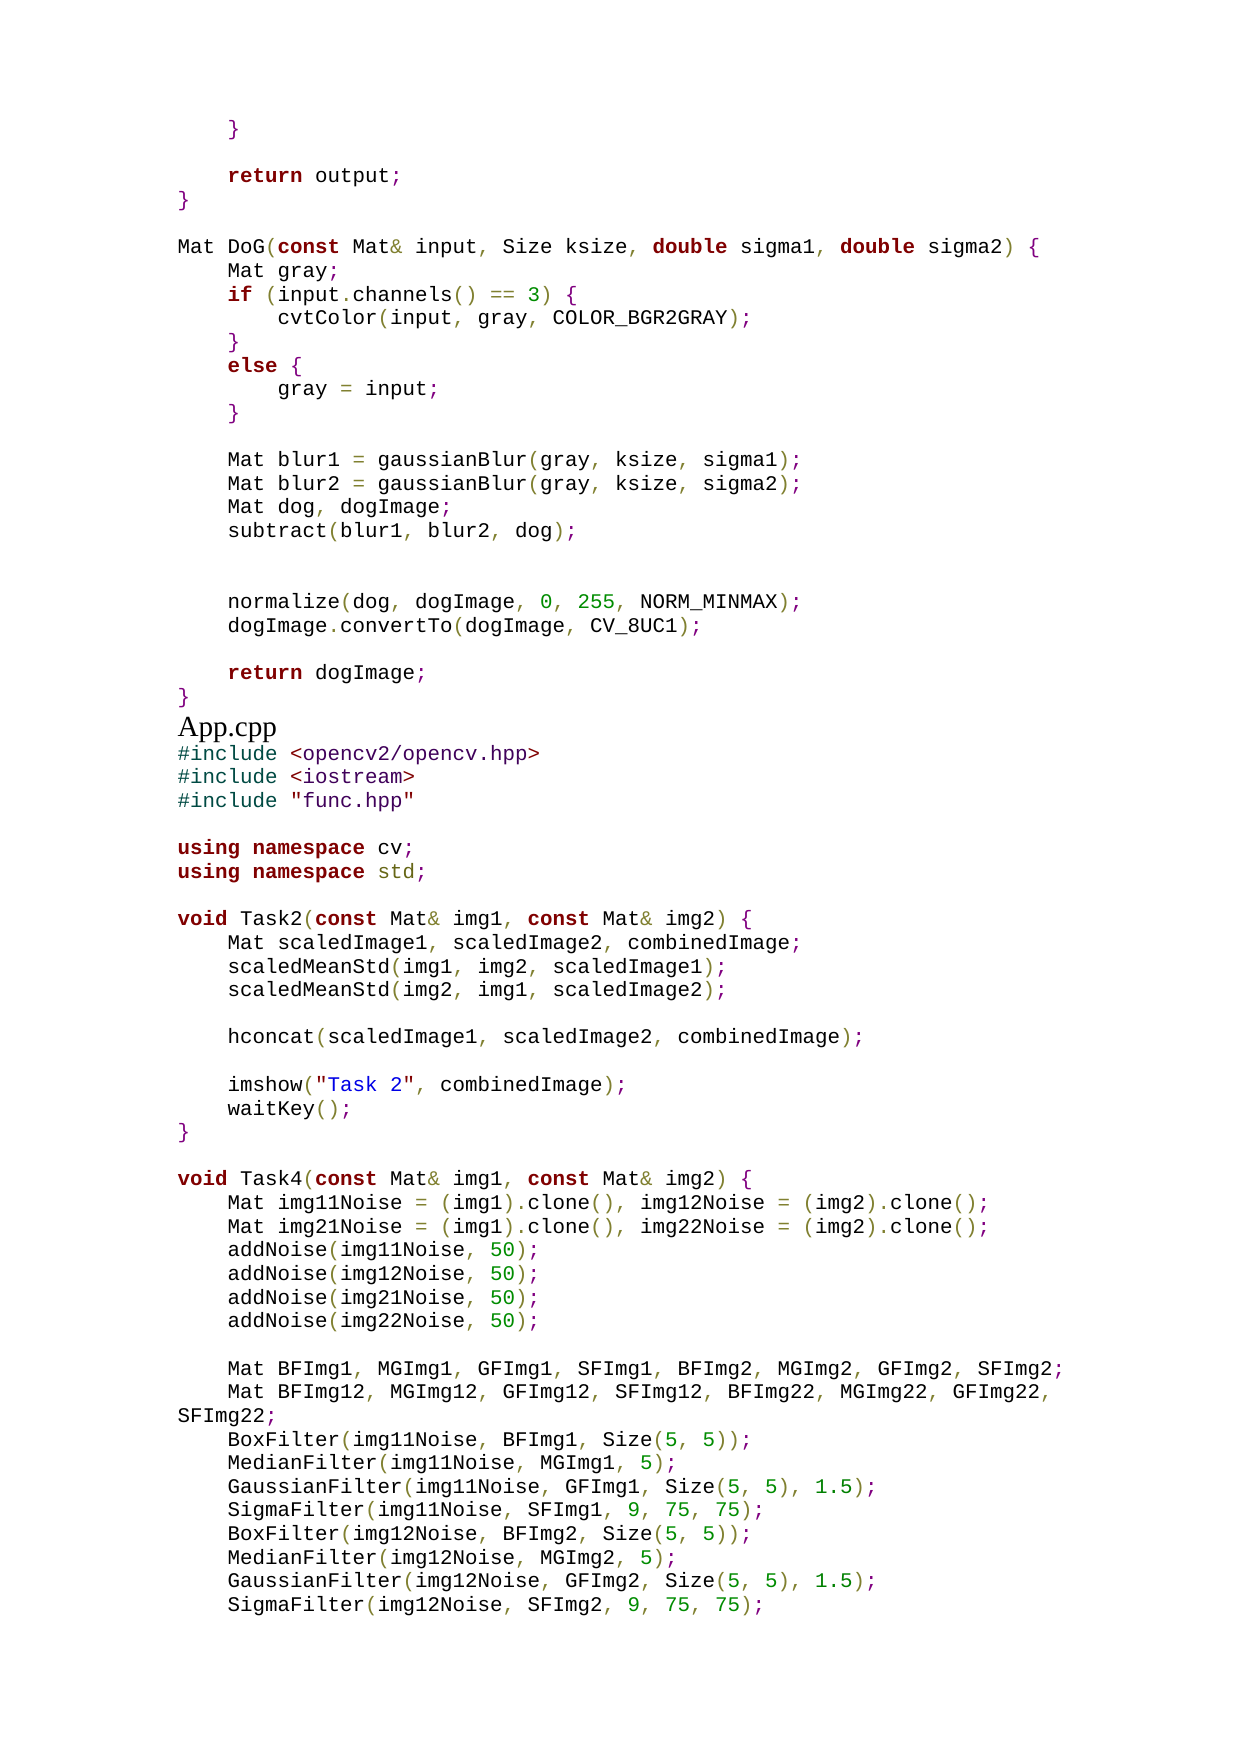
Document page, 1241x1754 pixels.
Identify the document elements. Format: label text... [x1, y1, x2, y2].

text Mat dog, dogImage; [177, 496, 1152, 520]
text } [177, 189, 1152, 213]
text addNoise(img21Noise, 50); [177, 1287, 1152, 1310]
text App.cpp #include <opencv2/opencv.hpp> [177, 709, 1152, 766]
text GaussianFilter(img11Noise, GFImg1, Size(5, 5), 1.5); [177, 1476, 1152, 1499]
text addNoise(img11Noise, 50); [177, 1239, 1152, 1263]
text Mat img11Noise = (img1).clone(), img12Noise = (img2).clone(); [177, 1192, 1152, 1216]
text waitKey(); [177, 1097, 1152, 1121]
text return output; [177, 165, 1152, 189]
text SigmaFilter(img12Noise, SFImg2, 9, 75, 75); [177, 1594, 1152, 1618]
text gray = input; [177, 378, 1152, 402]
text imshow("Task 2", combinedImage); [177, 1074, 1152, 1097]
text Mat blur2 = gaussianBlur(gray, ksize, sigma2); [177, 473, 1152, 496]
text subtract(blur1, blur2, dog); [177, 520, 1152, 544]
text cvtColor(input, gray, COLOR_BGR2GRAY); [177, 307, 1152, 331]
text Mat BFImg12, MGImg12, GFImg12, SFImg12, BFImg22, MGImg22, GFImg22, SFImg22; [177, 1381, 1152, 1428]
text Mat blur1 = gaussianBlur(gray, ksize, sigma1); [177, 449, 1152, 473]
text } [177, 118, 1152, 142]
text if (input.channels() == 3) { [177, 284, 1152, 307]
text using namespace cv; [177, 837, 1152, 861]
text BoxFilter(img11Noise, BFImg1, Size(5, 5)); [177, 1428, 1152, 1452]
text Mat DoG(const Mat& input, Size ksize, double sigma1, double sigma2) { [177, 236, 1152, 260]
text Mat scaledImage1, scaledImage2, combinedImage; [177, 932, 1152, 956]
text scaledMeanStd(img2, img1, scaledImage2); [177, 979, 1152, 1003]
text return dogImage; [177, 662, 1152, 686]
text } [177, 331, 1152, 354]
text Mat BFImg1, MGImg1, GFImg1, SFImg1, BFImg2, MGImg2, GFImg2, SFImg2; [177, 1358, 1152, 1381]
text void Task4(const Mat& img1, const Mat& img2) { [177, 1168, 1152, 1192]
text void Task2(const Mat& img1, const Mat& img2) { [177, 908, 1152, 932]
text addNoise(img22Noise, 50); [177, 1310, 1152, 1334]
text } [177, 402, 1152, 426]
text GaussianFilter(img12Noise, GFImg2, Size(5, 5), 1.5); [177, 1570, 1152, 1594]
text hconcat(scaledImage1, scaledImage2, combinedImage); [177, 1027, 1152, 1050]
text #include <iostream> [177, 766, 1152, 790]
text MedianFilter(img12Noise, MGImg2, 5); [177, 1547, 1152, 1570]
text else { [177, 354, 1152, 378]
text } [177, 686, 1152, 709]
text scaledMeanStd(img1, img2, scaledImage1); [177, 956, 1152, 979]
text dogImage.convertTo(dogImage, CV_8UC1); [177, 615, 1152, 638]
text normalize(dog, dogImage, 0, 255, NORM_MINMAX); [177, 591, 1152, 615]
text Mat gray; [177, 260, 1152, 284]
text #include "func.hpp" [177, 790, 1152, 814]
text BoxFilter(img12Noise, BFImg2, Size(5, 5)); [177, 1523, 1152, 1547]
text using namespace std; [177, 861, 1152, 885]
text MedianFilter(img11Noise, MGImg1, 5); [177, 1452, 1152, 1476]
text addNoise(img12Noise, 50); [177, 1263, 1152, 1287]
text } [177, 1121, 1152, 1145]
text SigmaFilter(img11Noise, SFImg1, 9, 75, 75); [177, 1499, 1152, 1523]
text Mat img21Noise = (img1).clone(), img22Noise = (img2).clone(); [177, 1216, 1152, 1239]
